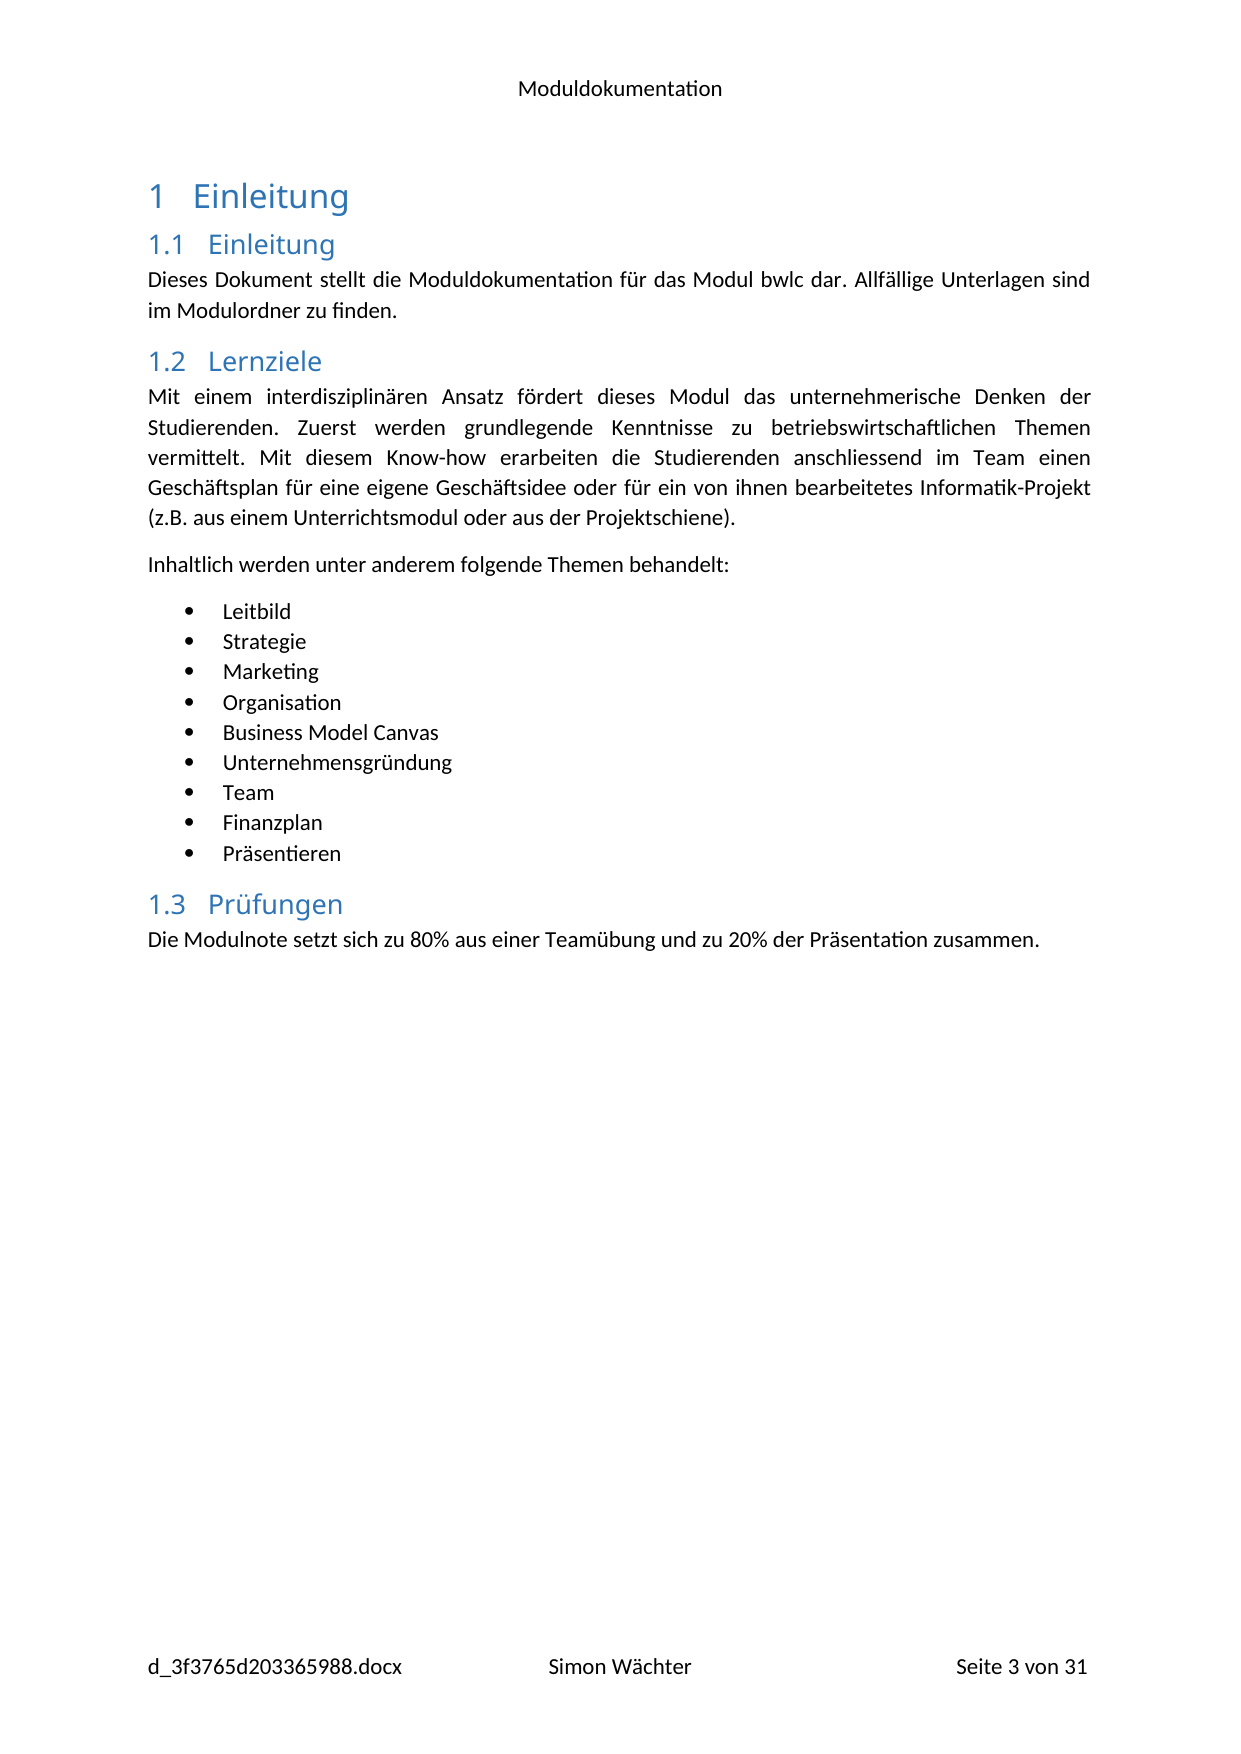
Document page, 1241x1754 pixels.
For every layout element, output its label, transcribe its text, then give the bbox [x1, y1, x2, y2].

subtitle Einleitung [148, 226, 1093, 263]
list Organisation [185, 688, 1093, 716]
subtitle Einleitung [148, 173, 1093, 218]
subtitle Prüfungen [148, 886, 1093, 922]
subtitle Lernziele [148, 343, 1093, 379]
list Marketing [185, 657, 1093, 685]
list Strategie [185, 627, 1093, 655]
text Inhaltlich werden unter anderem folgende Themen behandelt: [148, 550, 1093, 578]
list Finanzplan [185, 808, 1093, 836]
text Dieses Dokument stellt die Moduldokumentation für das Modul bwlc dar. Allfällige Unterlagen sind im Modulordner zu finden. [148, 266, 1093, 324]
text Mit einem interdisziplinären Ansatz fördert dieses Modul das unternehmerische Denken der Studierenden. Zuerst werden grundlegende Kenntnisse zu betriebswirtschaftlichen Themen vermittelt. Mit diesem Know-how erarbeiten die Studierenden anschliessend im Team einen Geschäftsplan für eine eigene Geschäftsidee oder für ein von ihnen bearbeitetes Informatik-Projekt (z.B. aus einem Unterrichtsmodul oder aus der Projektschiene). [148, 382, 1093, 531]
list Business Model Canvas [185, 718, 1093, 746]
list Leitbild [185, 597, 1093, 625]
list Unternehmensgründung [185, 748, 1093, 776]
list Team [185, 778, 1093, 806]
text Die Modulnote setzt sich zu 80% aus einer Teamübung und zu 20% der Präsentation zusammen. [148, 925, 1093, 953]
list Präsentieren [185, 839, 1093, 867]
